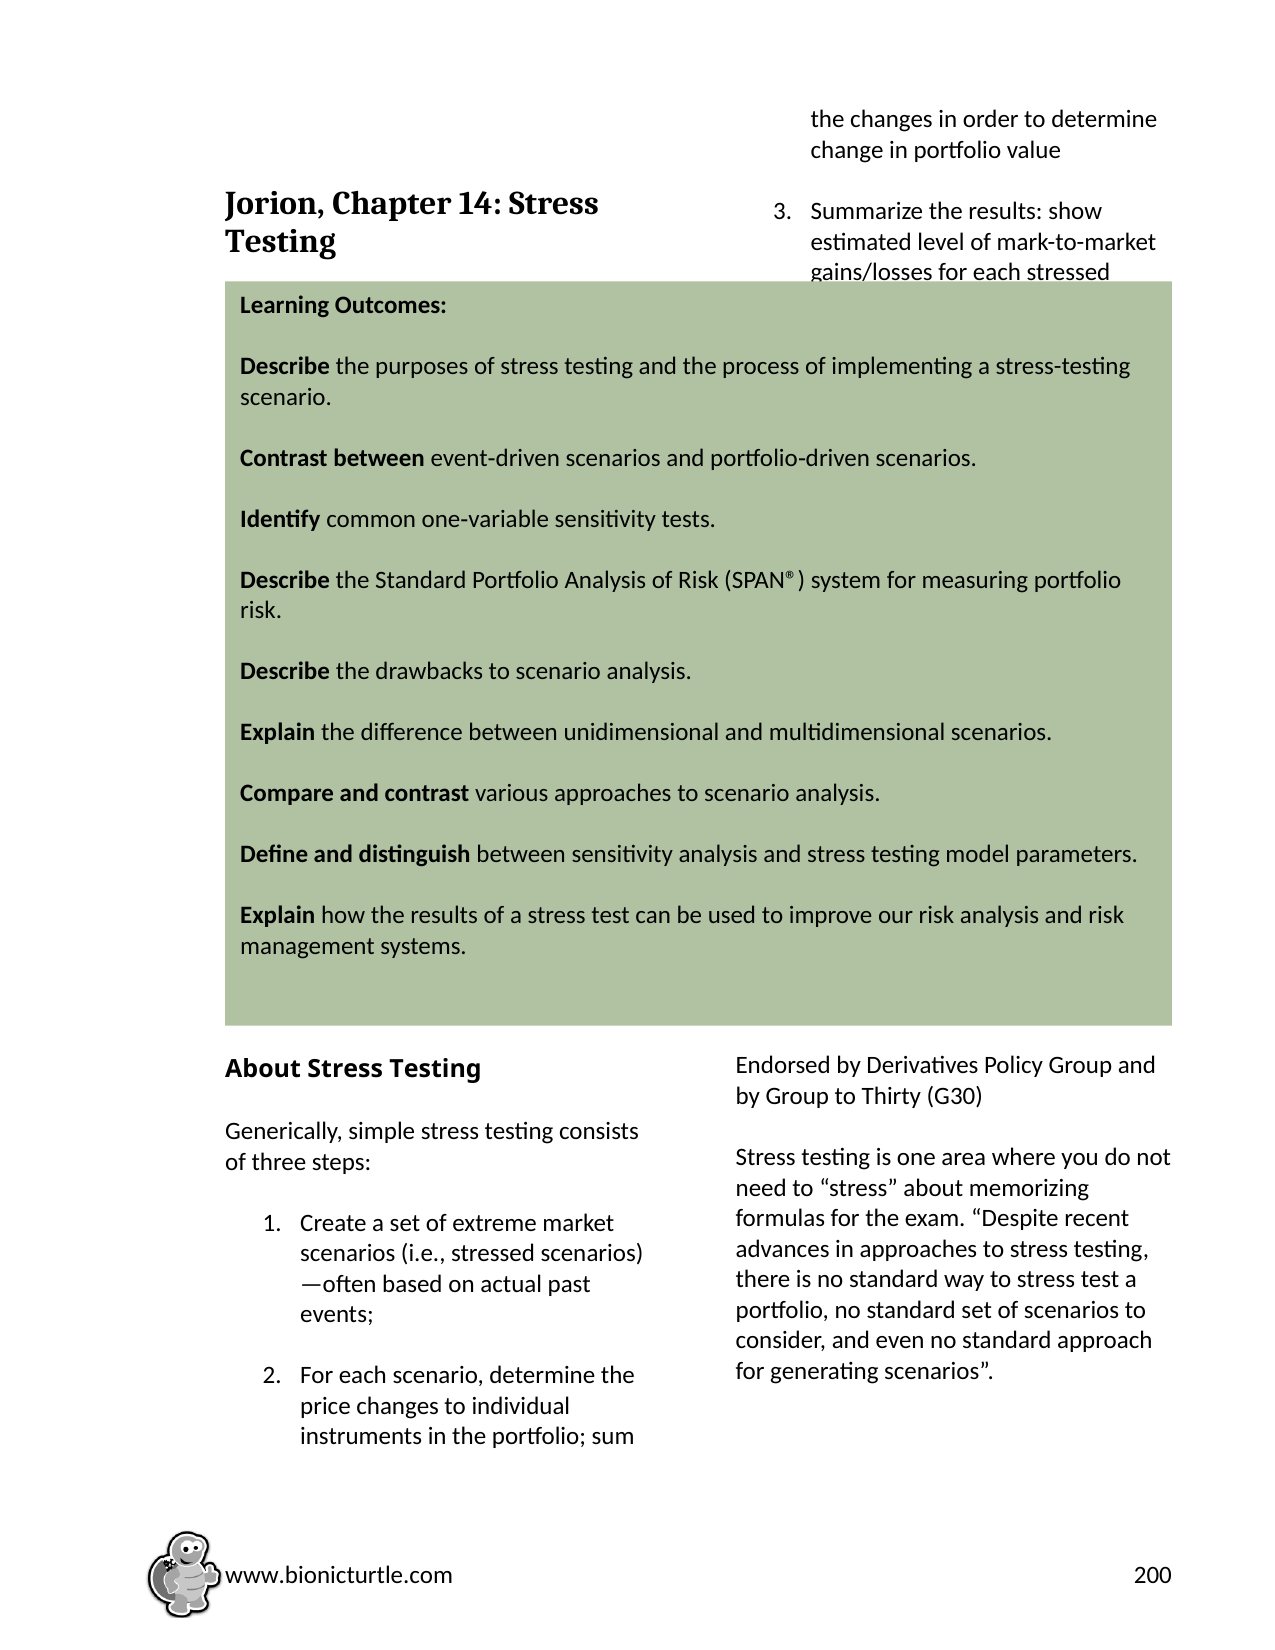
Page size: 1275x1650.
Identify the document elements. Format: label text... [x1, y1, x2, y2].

text Stress testing is one area where you do not need to “stress” about memorizing formulas for the exam. “Despite recent advances in approaches to stress testing, there is no standard way to stress test a portfolio, no standard set of scenarios to consider, and even no standard approach for generating scenarios”. [735, 1141, 1172, 1385]
subtitle Jorion, Chapter 14: Stress Testing [225, 184, 662, 261]
list Summarize the results: show estimated level of mark-to-market gains/losses for each stressed scenario; show where losses would be concentrated. [773, 195, 1172, 281]
list Create a set of extreme market scenarios (i.e., stressed scenarios)—often based on actual past events; [262, 1207, 662, 1329]
list For each scenario, determine the price changes to individual instruments in the portfolio; sum the changes in order to determine change in portfolio value [262, 1359, 662, 1451]
text Generically, simple stress testing consists of three steps: [225, 1115, 662, 1176]
subtitle About Stress Testing [225, 1051, 662, 1085]
text Endorsed by Derivatives Policy Group and by Group to Thirty (G30) [735, 1050, 1172, 1111]
list For each scenario, determine the price changes to individual instruments in the portfolio; sum the changes in order to determine change in portfolio value [773, 103, 1172, 164]
